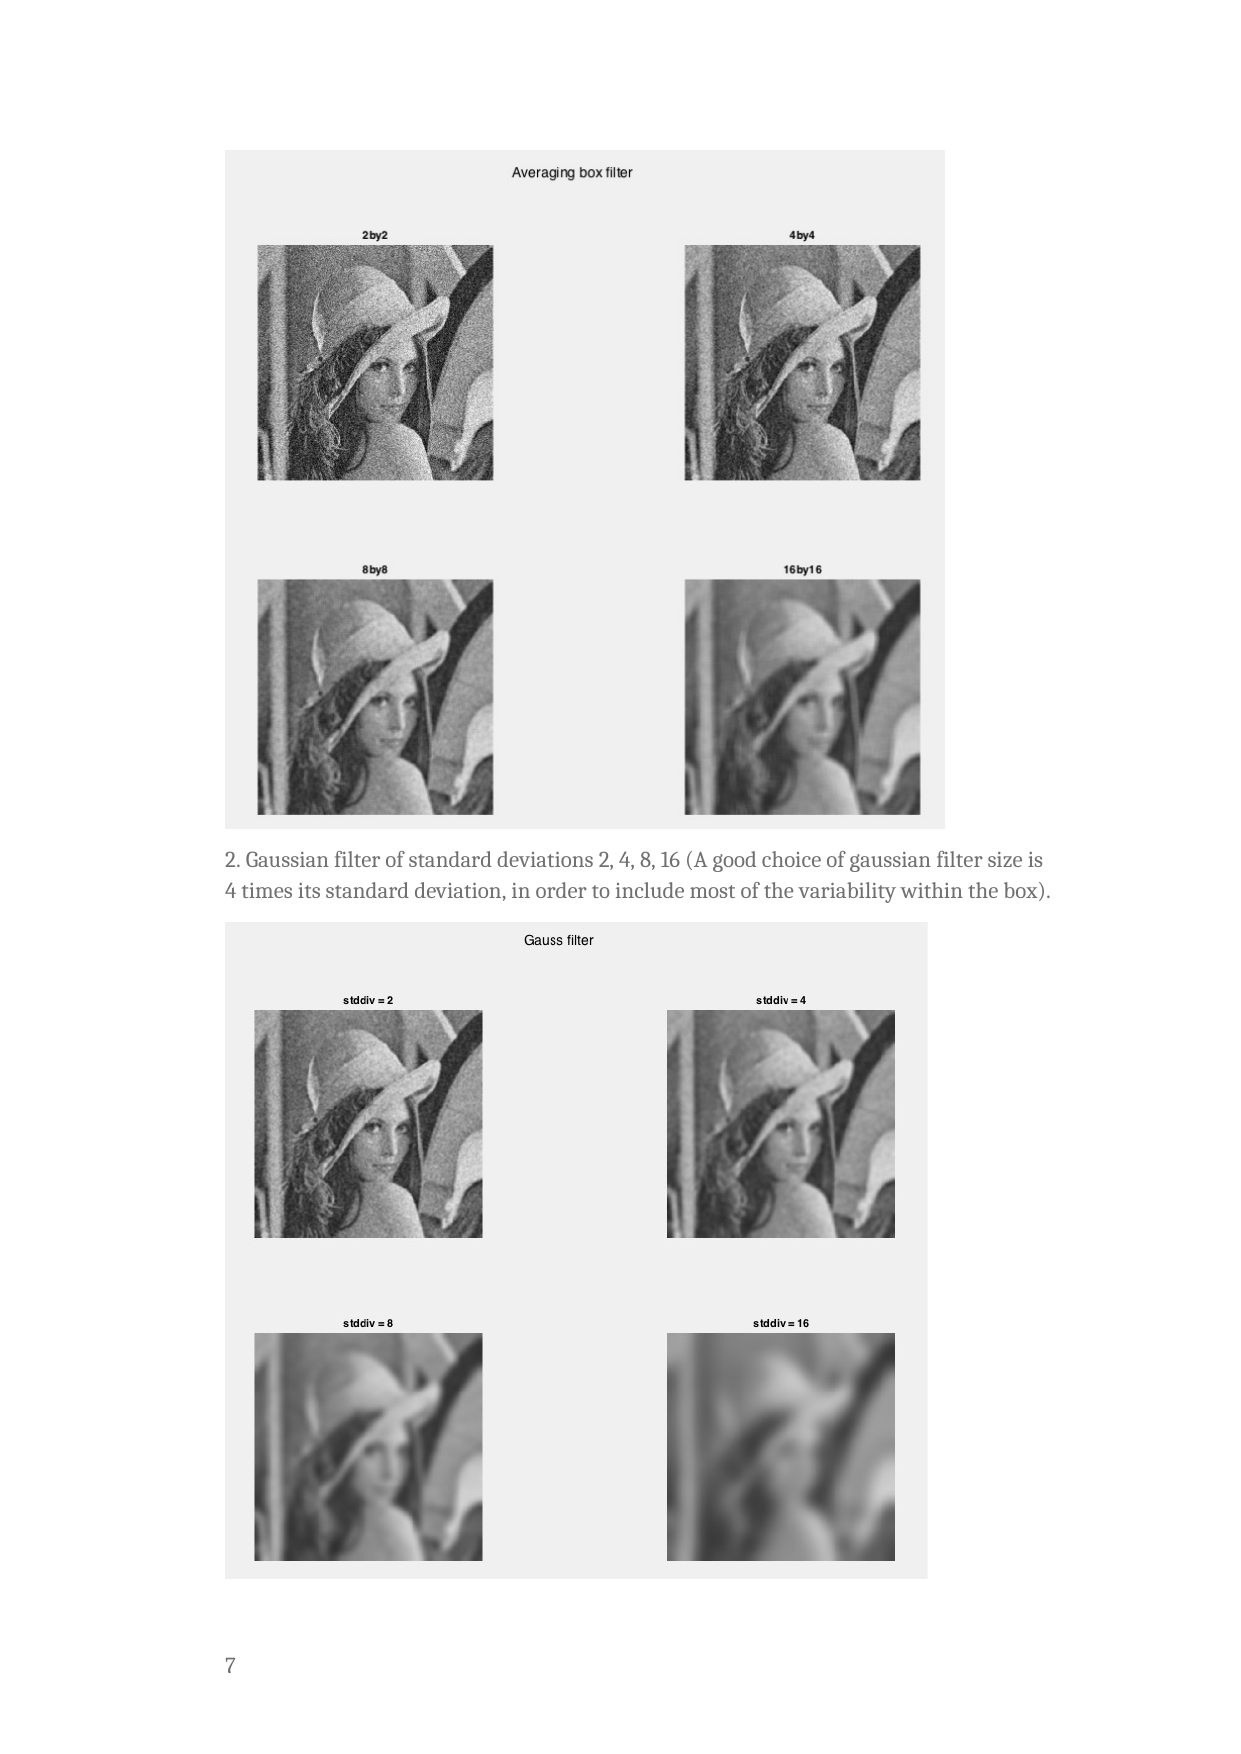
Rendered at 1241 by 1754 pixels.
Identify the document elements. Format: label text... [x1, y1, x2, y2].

picture [225, 150, 946, 829]
text 2. Gaussian filter of standard deviations 2, 4, 8, 16 (A good choice of gaussian filter size is 4 times its standard deviation, in order to include most of the variability within the box). [225, 847, 1053, 904]
picture [225, 922, 928, 1579]
